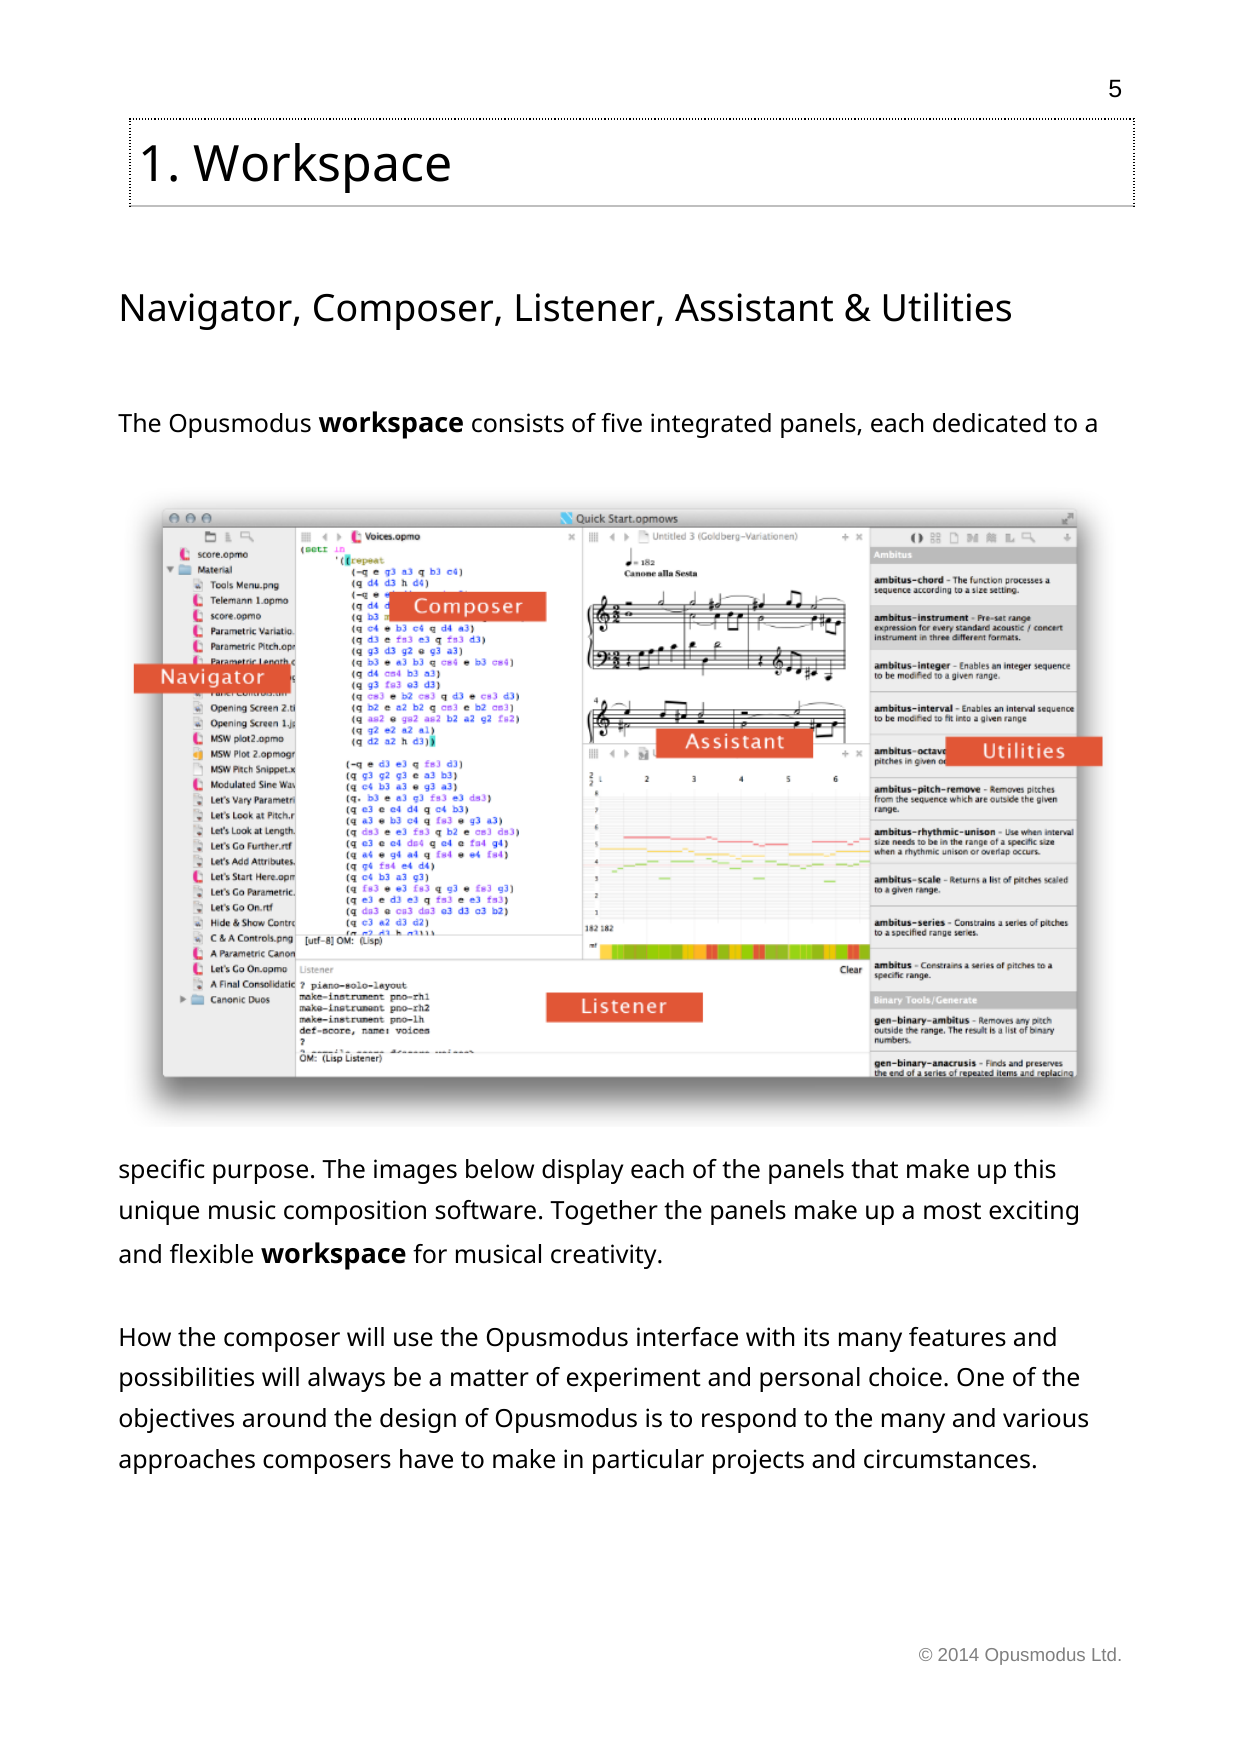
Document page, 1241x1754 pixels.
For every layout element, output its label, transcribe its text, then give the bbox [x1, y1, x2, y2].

text How the composer will use the Opusmodus interface with its many features and possibilities will always be a matter of experiment and personal choice. One of the objectives around the design of Opusmodus is to respond to the many and various approaches composers have to make in particular projects and circumstances. [118, 1319, 1122, 1476]
text The Opusmodus workspace consists of five integrated panels, each dedicated to a specific purpose. The images below display each of the panels that make up this unique music composition software. Together the panels make up a most exciting and flexible workspace for musical creativity. [118, 404, 1122, 483]
text Navigator, Composer, Listener, Assistant & Utilities [118, 281, 1122, 332]
table_header 1. Workspace [130, 118, 1134, 204]
picture [117, 483, 1122, 1127]
text The Opusmodus workspace consists of five integrated panels, each dedicated to a specific purpose. The images below display each of the panels that make up this unique music composition software. Together the panels make up a most exciting and flexible workspace for musical creativity. [118, 1127, 1122, 1271]
